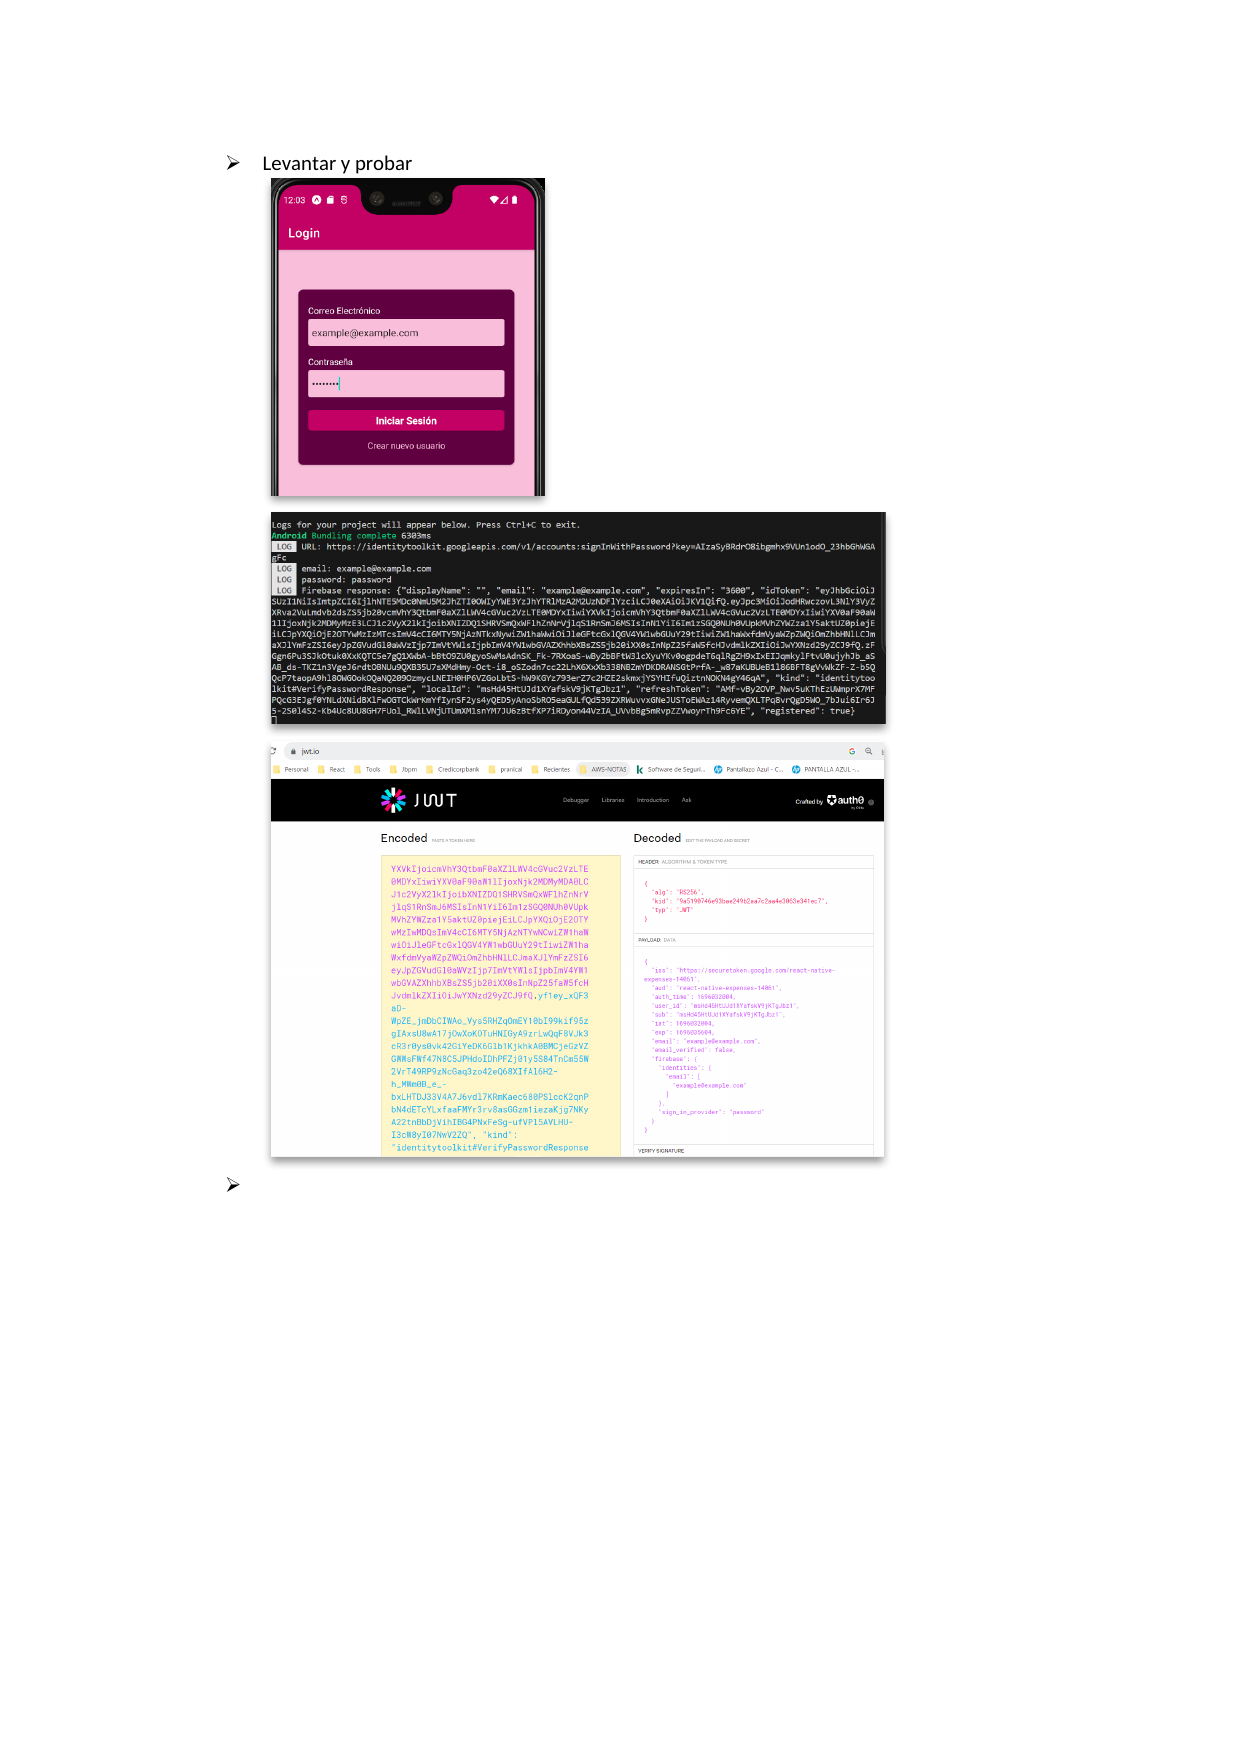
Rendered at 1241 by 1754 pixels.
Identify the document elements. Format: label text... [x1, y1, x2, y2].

picture [271, 178, 545, 496]
picture [271, 512, 886, 724]
picture [271, 741, 884, 1157]
list Levantar y probar [225, 150, 1053, 175]
